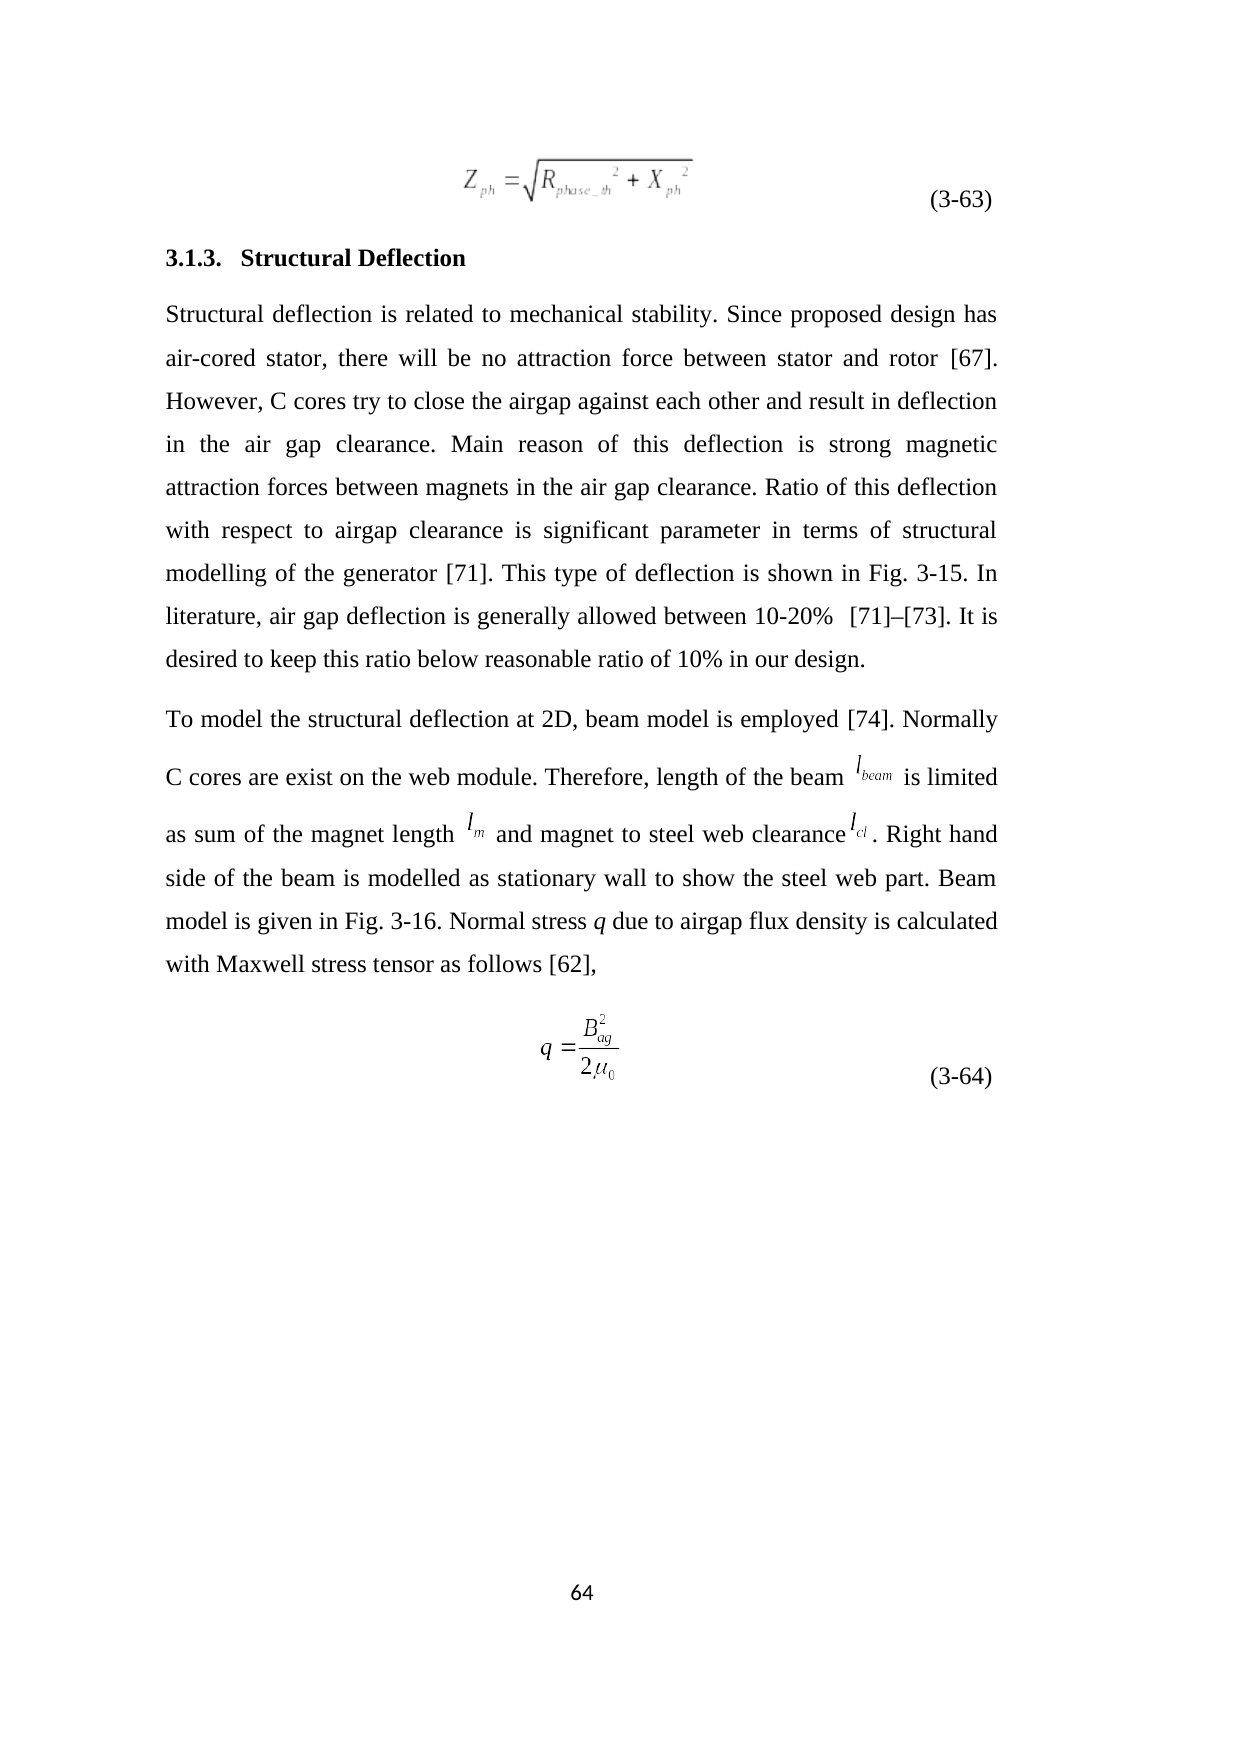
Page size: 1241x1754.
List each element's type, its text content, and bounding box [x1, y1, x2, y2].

text To model the structural deflection at 2D, beam model is employed [74]. Normally C cores are exist on the web module. Therefore, length of the beam is limited as sum of the magnet length and magnet to steel web clearance. Right hand side of the beam is modelled as stationary wall to show the steel web part. Beam model is given in Fig. 3-16. Normal stress q due to airgap flux density is calculated with Maxwell stress tensor as follows [62], [165, 704, 998, 978]
text (3-64) [165, 1009, 998, 1090]
subtitle Structural Deflection [165, 243, 998, 272]
text Structural deflection is related to mechanical stability. Since proposed design has air-cored stator, there will be no attraction force between stator and rotor [67]. However, C cores try to close the airgap against each other and result in deflection in the air gap clearance. Main reason of this deflection is strong magnetic attraction forces between magnets in the air gap clearance. Ratio of this deflection with respect to airgap clearance is significant parameter in terms of structural modelling of the generator [71]. This type of deflection is shown in Fig. 3-15. In literature, air gap deflection is generally allowed between 10-20% [71]–[73]. It is desired to keep this ratio below reasonable ratio of 10% in our design. [165, 299, 998, 673]
text (3-63) [165, 153, 998, 212]
